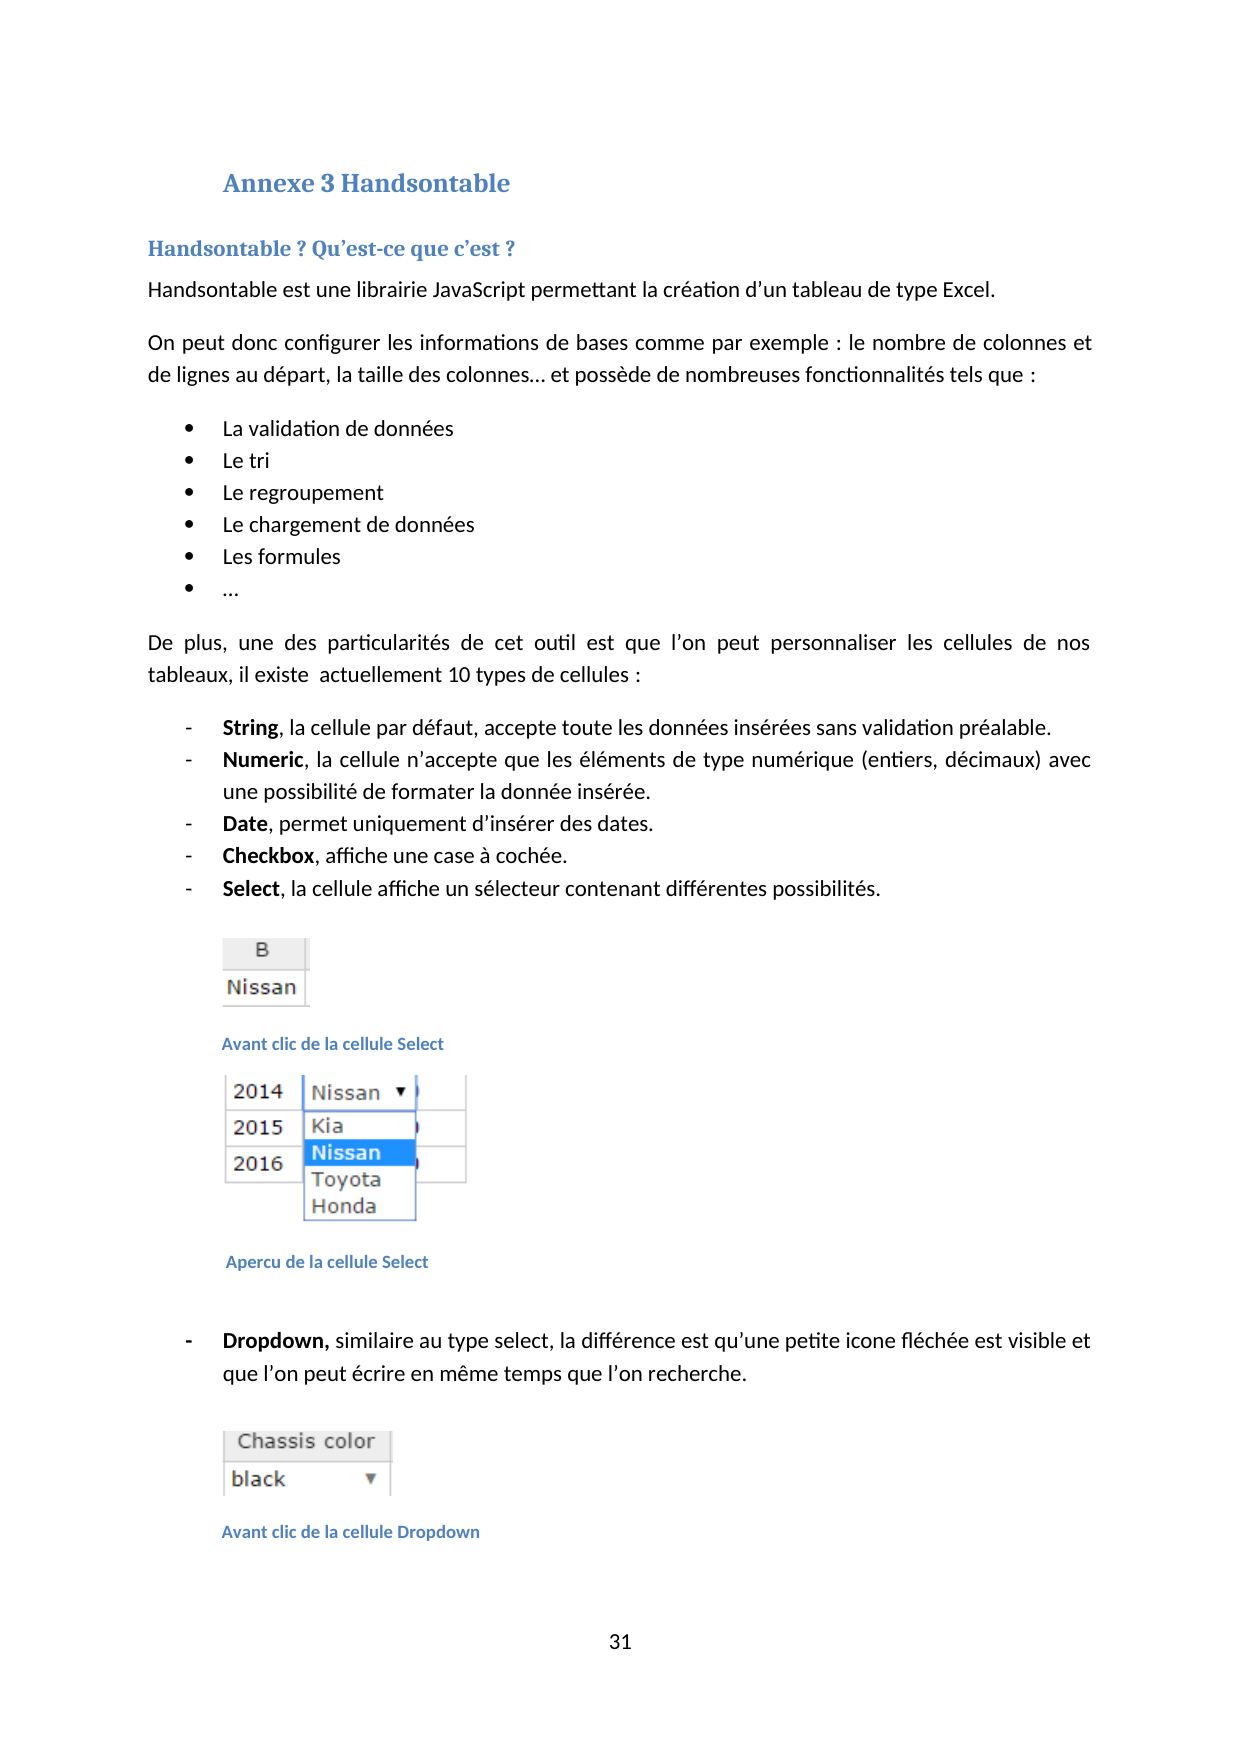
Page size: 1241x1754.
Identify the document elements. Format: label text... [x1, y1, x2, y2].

subtitle Handsontable ? Qu’est-ce que c’est ? [148, 236, 1093, 262]
text On peut donc configurer les informations de bases comme par exemple : le nombre de colonnes et de lignes au départ, la taille des colonnes… et possède de nombreuses fonctionnalités tels que : [148, 328, 1093, 389]
list Le tri [185, 446, 1093, 474]
text De plus, une des particularités de cet outil est que l’on peut personnaliser les cellules de nos tableaux, il existe actuellement 10 types de cellules : [148, 628, 1093, 688]
picture [222, 1075, 478, 1226]
text Avant clic de la cellule Dropdown [221, 1444, 1093, 1543]
list Numeric, la cellule n’accepte que les éléments de type numérique (entiers, décimaux) avec une possibilité de formater la donnée insérée. [185, 745, 1093, 805]
text Avant clic de la cellule Select [148, 1032, 1093, 1055]
list Checkbox, affiche une case à cochée. [185, 842, 1093, 869]
list String, la cellule par défaut, accepte toute les données insérées sans validation préalable. [185, 713, 1093, 741]
subtitle Annexe 3 Handsontable [223, 168, 1093, 199]
picture [222, 938, 310, 1007]
list Le chargement de données [185, 510, 1093, 538]
text Handsontable est une librairie JavaScript permettant la création d’un tableau de type Excel. [148, 275, 1093, 303]
picture [222, 1431, 393, 1496]
list Select, la cellule affiche un sélecteur contenant différentes possibilités. [185, 874, 1093, 902]
text Apercu de la cellule Select [148, 1251, 1093, 1273]
list La validation de données [185, 414, 1093, 442]
list Les formules [185, 542, 1093, 570]
list Dropdown, similaire au type select, la différence est qu’une petite icone fléchée est visible et que l’on peut écrire en même temps que l’on recherche. [185, 1327, 1093, 1387]
list Le regroupement [185, 478, 1093, 506]
list … [185, 574, 1093, 603]
list Date, permet uniquement d’insérer des dates. [185, 809, 1093, 837]
